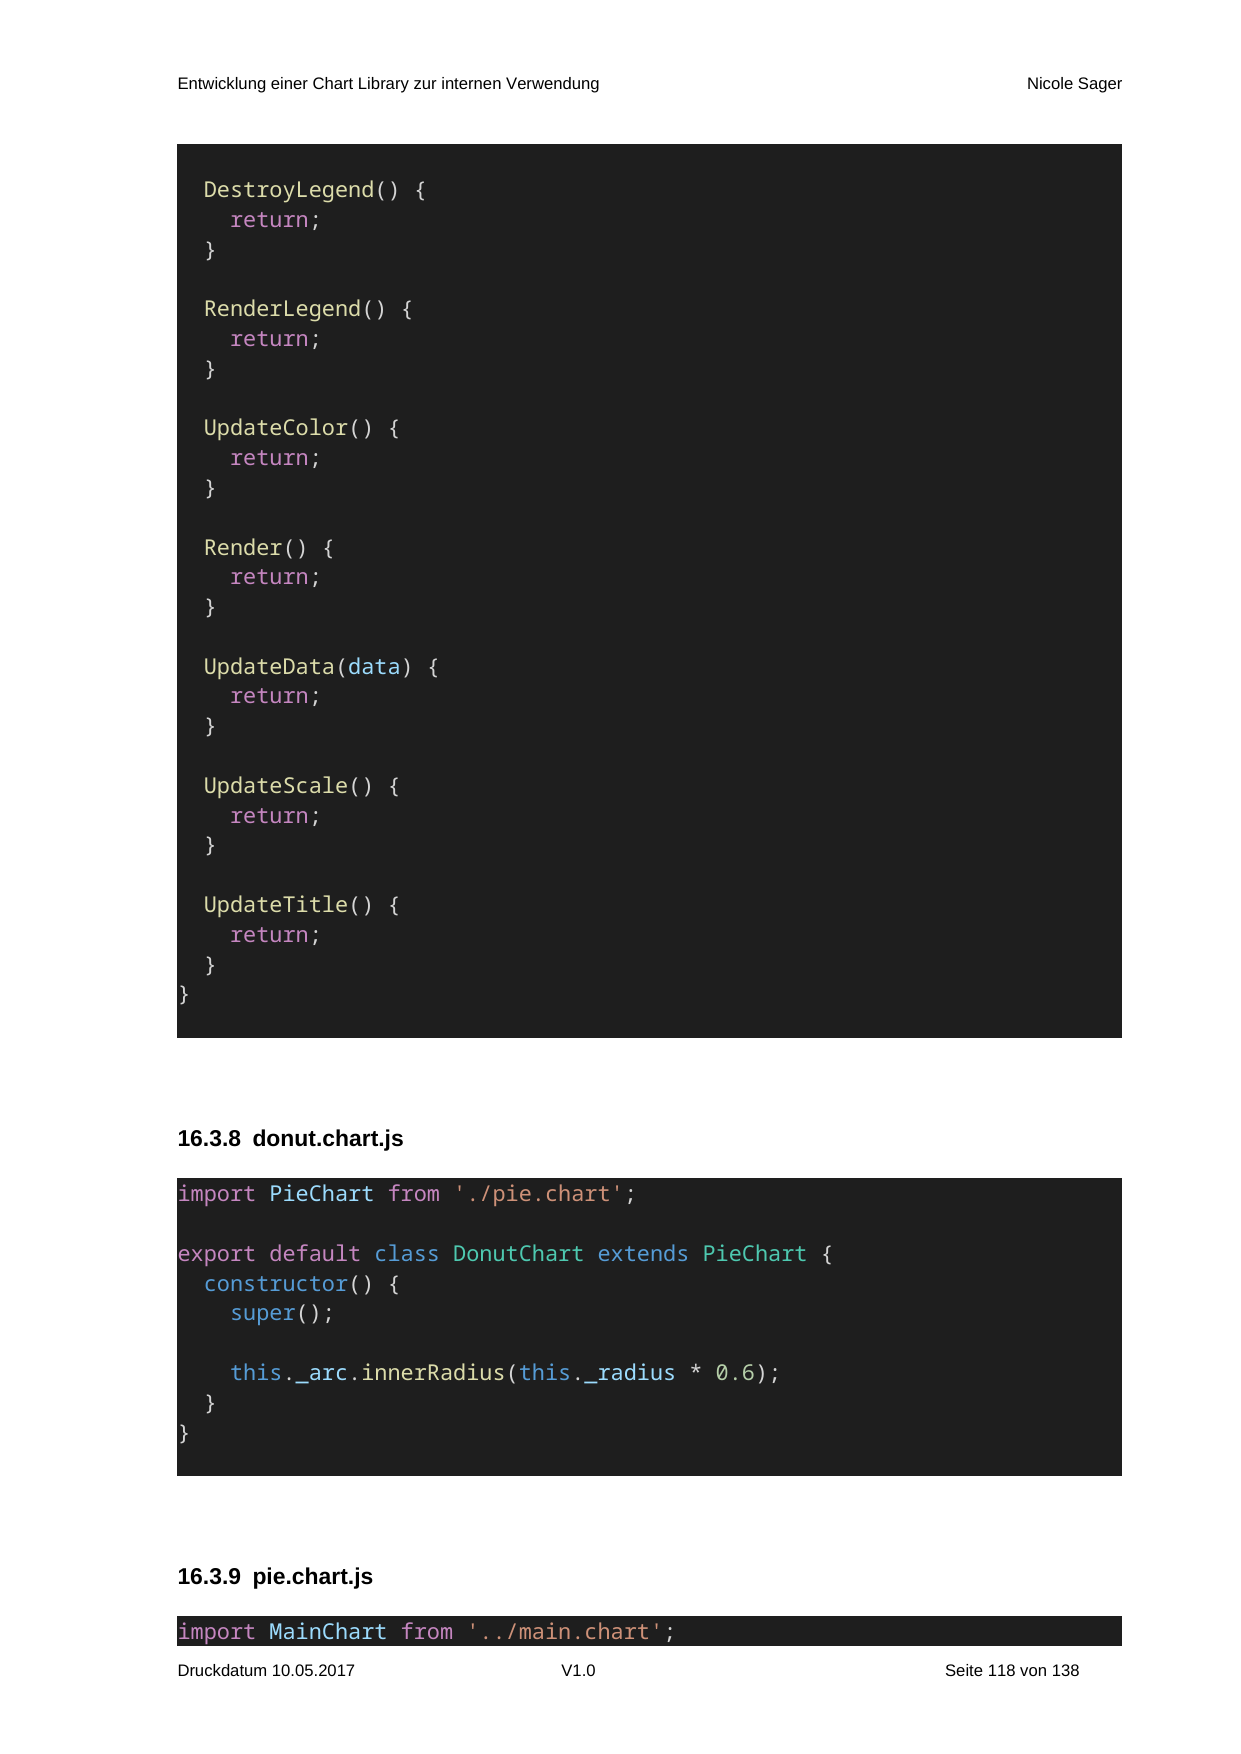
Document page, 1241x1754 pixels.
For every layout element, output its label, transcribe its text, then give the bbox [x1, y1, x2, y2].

text } [177, 591, 1122, 621]
text super(); [177, 1297, 1122, 1327]
text } [177, 353, 1122, 382]
text UpdateTitle() { [177, 889, 1122, 919]
text } [177, 472, 1122, 502]
text export default class DonutChart extends PieChart { [177, 1238, 1122, 1267]
text import MainChart from '../main.chart'; [177, 1616, 1122, 1646]
text } [177, 1387, 1122, 1416]
text import PieChart from './pie.chart'; [177, 1178, 1122, 1208]
text return; [177, 561, 1122, 591]
text return; [177, 919, 1122, 948]
text constructor() { [177, 1267, 1122, 1297]
text DestroyLegend() { [177, 174, 1122, 204]
text RenderLegend() { [177, 293, 1122, 323]
text } [177, 233, 1122, 263]
text return; [177, 442, 1122, 472]
text } [177, 1416, 1122, 1446]
text } [177, 948, 1122, 978]
text return; [177, 680, 1122, 710]
text UpdateScale() { [177, 770, 1122, 799]
text UpdateColor() { [177, 412, 1122, 442]
text } [177, 829, 1122, 859]
text return; [177, 204, 1122, 233]
text UpdateData(data) { [177, 651, 1122, 680]
text return; [177, 799, 1122, 829]
subtitle pie.chart.js [177, 1563, 1122, 1589]
text Render() { [177, 531, 1122, 561]
subtitle donut.chart.js [177, 1125, 1122, 1151]
text } [177, 978, 1122, 1008]
text } [177, 710, 1122, 740]
text this._arc.innerRadius(this._radius * 0.6); [177, 1357, 1122, 1387]
text return; [177, 323, 1122, 353]
